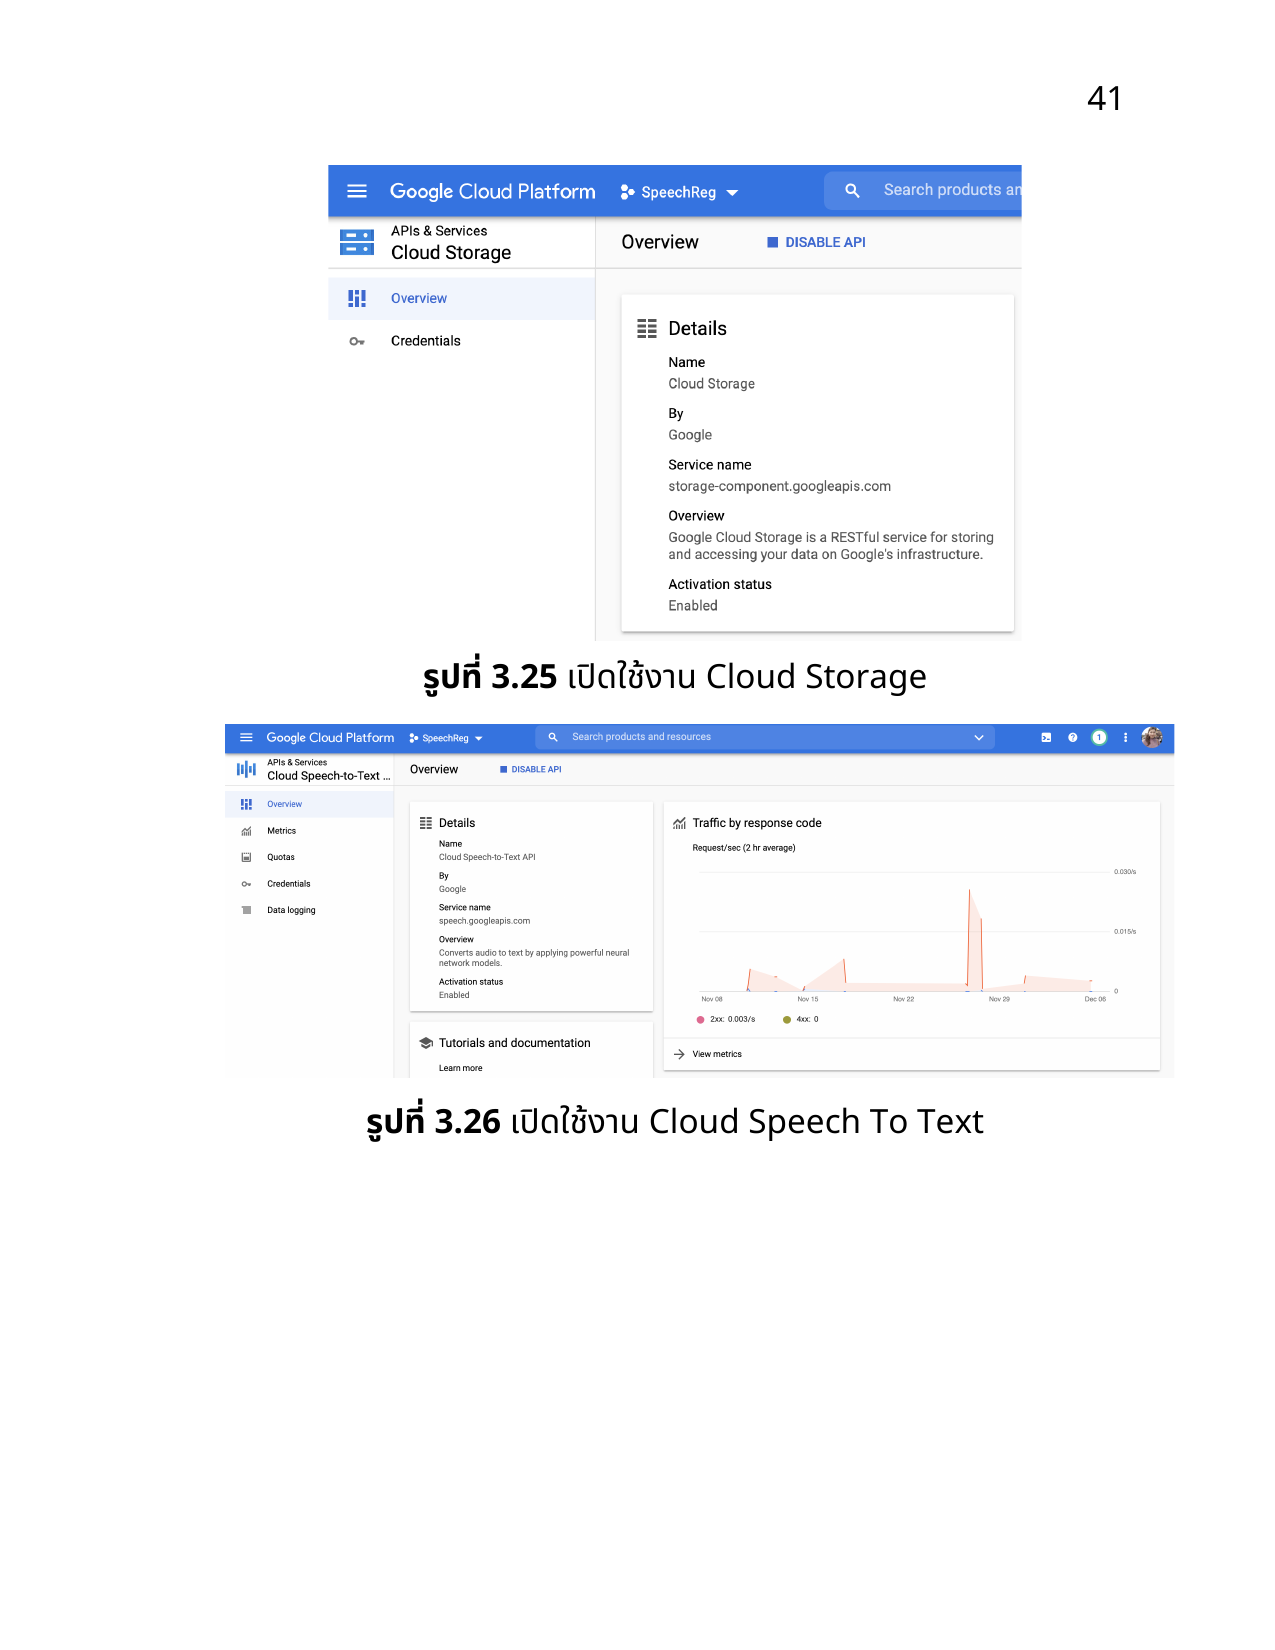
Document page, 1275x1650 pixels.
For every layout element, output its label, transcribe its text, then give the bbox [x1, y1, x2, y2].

picture [225, 724, 1175, 1078]
picture [328, 165, 1022, 641]
